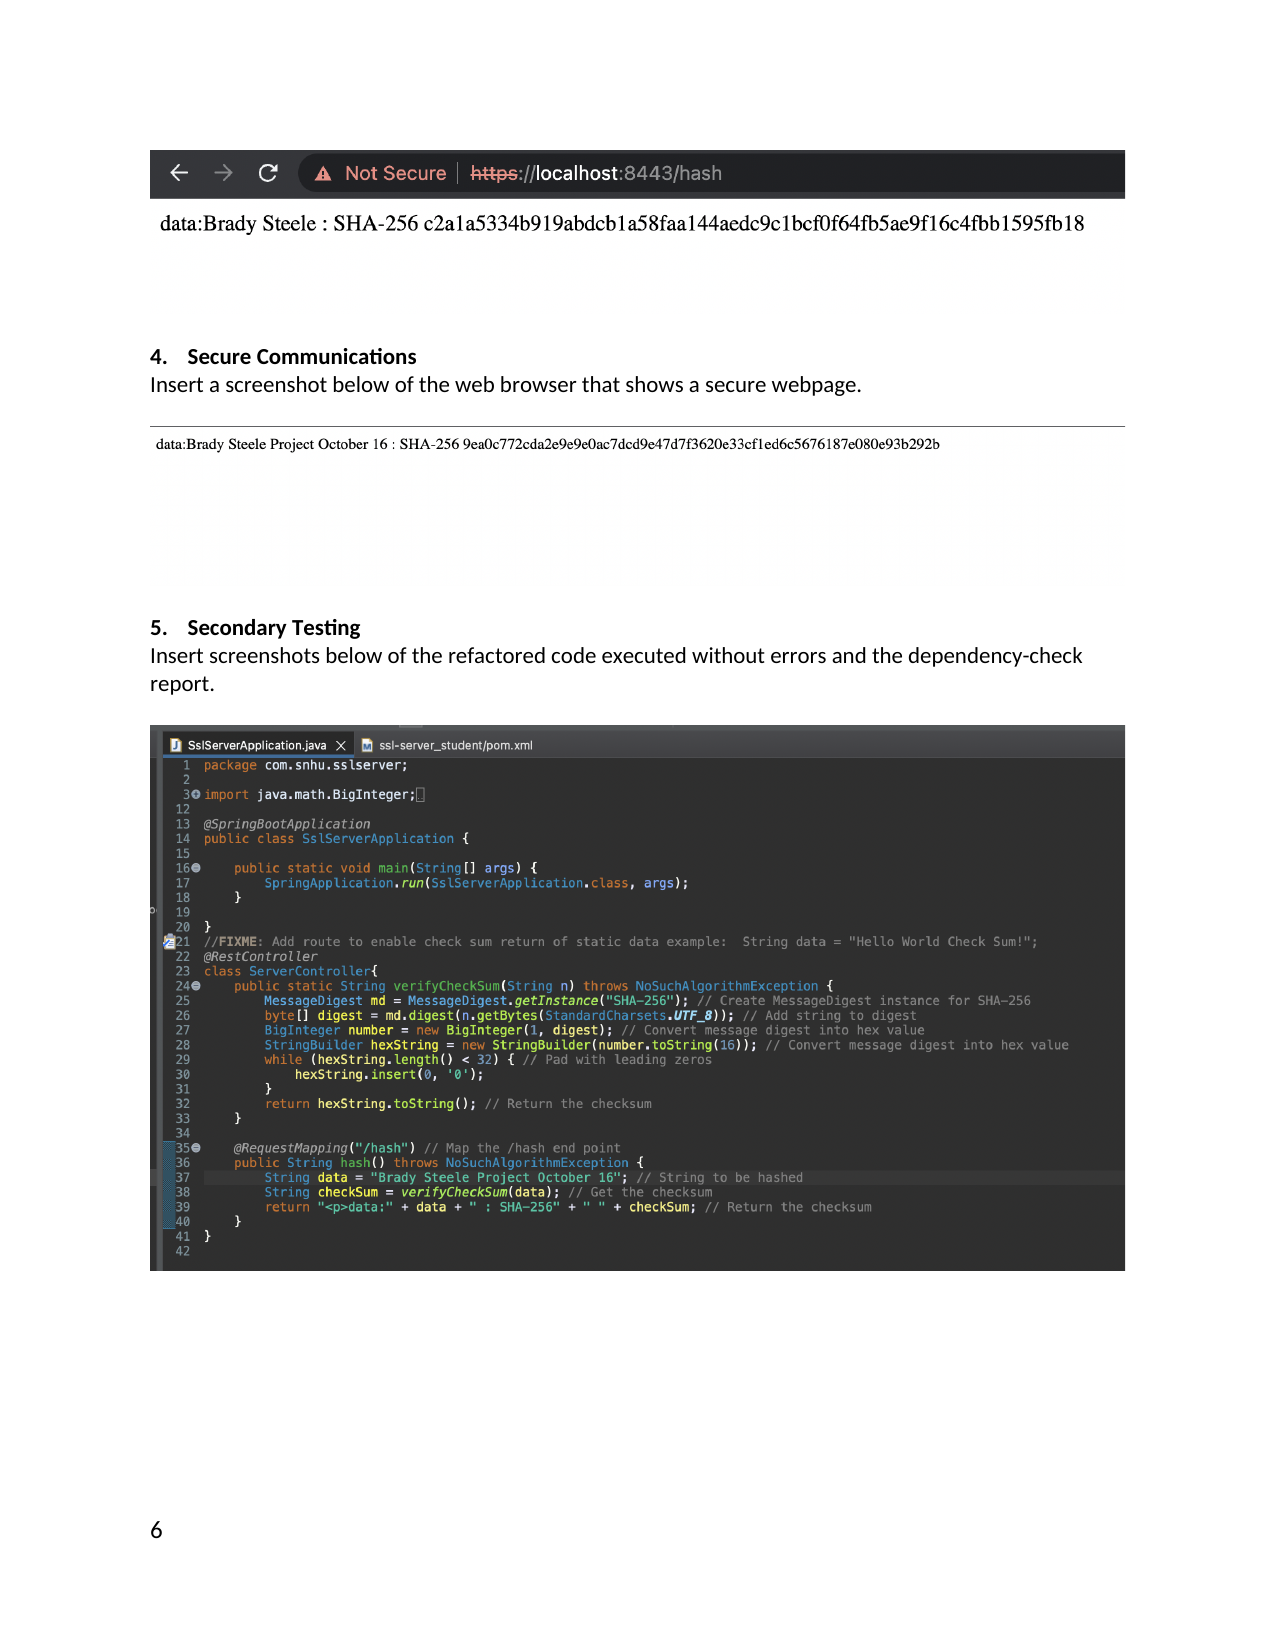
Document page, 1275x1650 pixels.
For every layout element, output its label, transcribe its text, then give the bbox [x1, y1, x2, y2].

subtitle Secure Communications [150, 342, 1125, 370]
text Insert a screenshot below of the web browser that shows a secure webpage. [150, 370, 1125, 398]
picture [150, 150, 1125, 314]
text Insert screenshots below of the refactored code executed without errors and the dependency-check report. [150, 641, 1125, 697]
picture [150, 426, 1125, 586]
picture [150, 725, 1125, 1271]
subtitle Secondary Testing [150, 613, 1125, 641]
